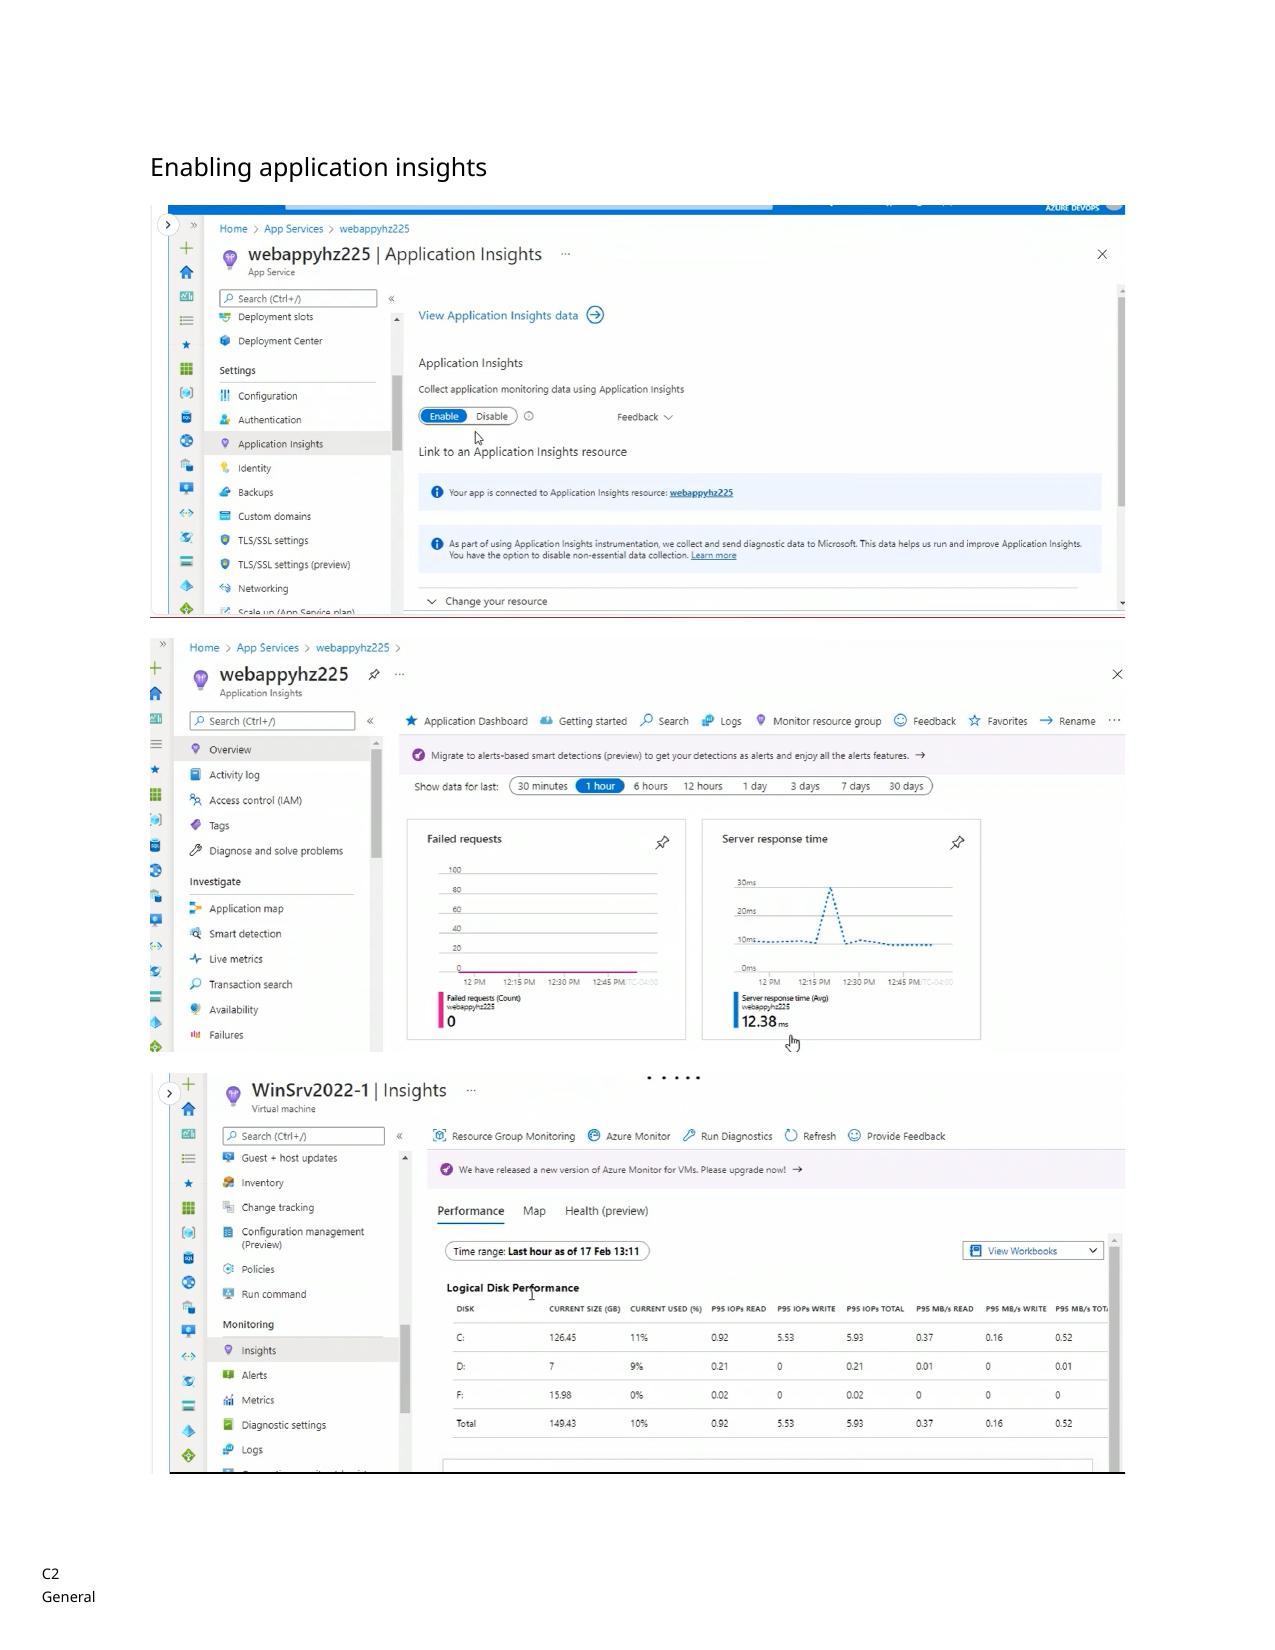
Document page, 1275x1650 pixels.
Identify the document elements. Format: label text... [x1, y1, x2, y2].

text Enabling application insights [150, 150, 1125, 184]
picture [150, 1073, 1125, 1474]
picture [150, 638, 1125, 1052]
picture [150, 205, 1125, 618]
